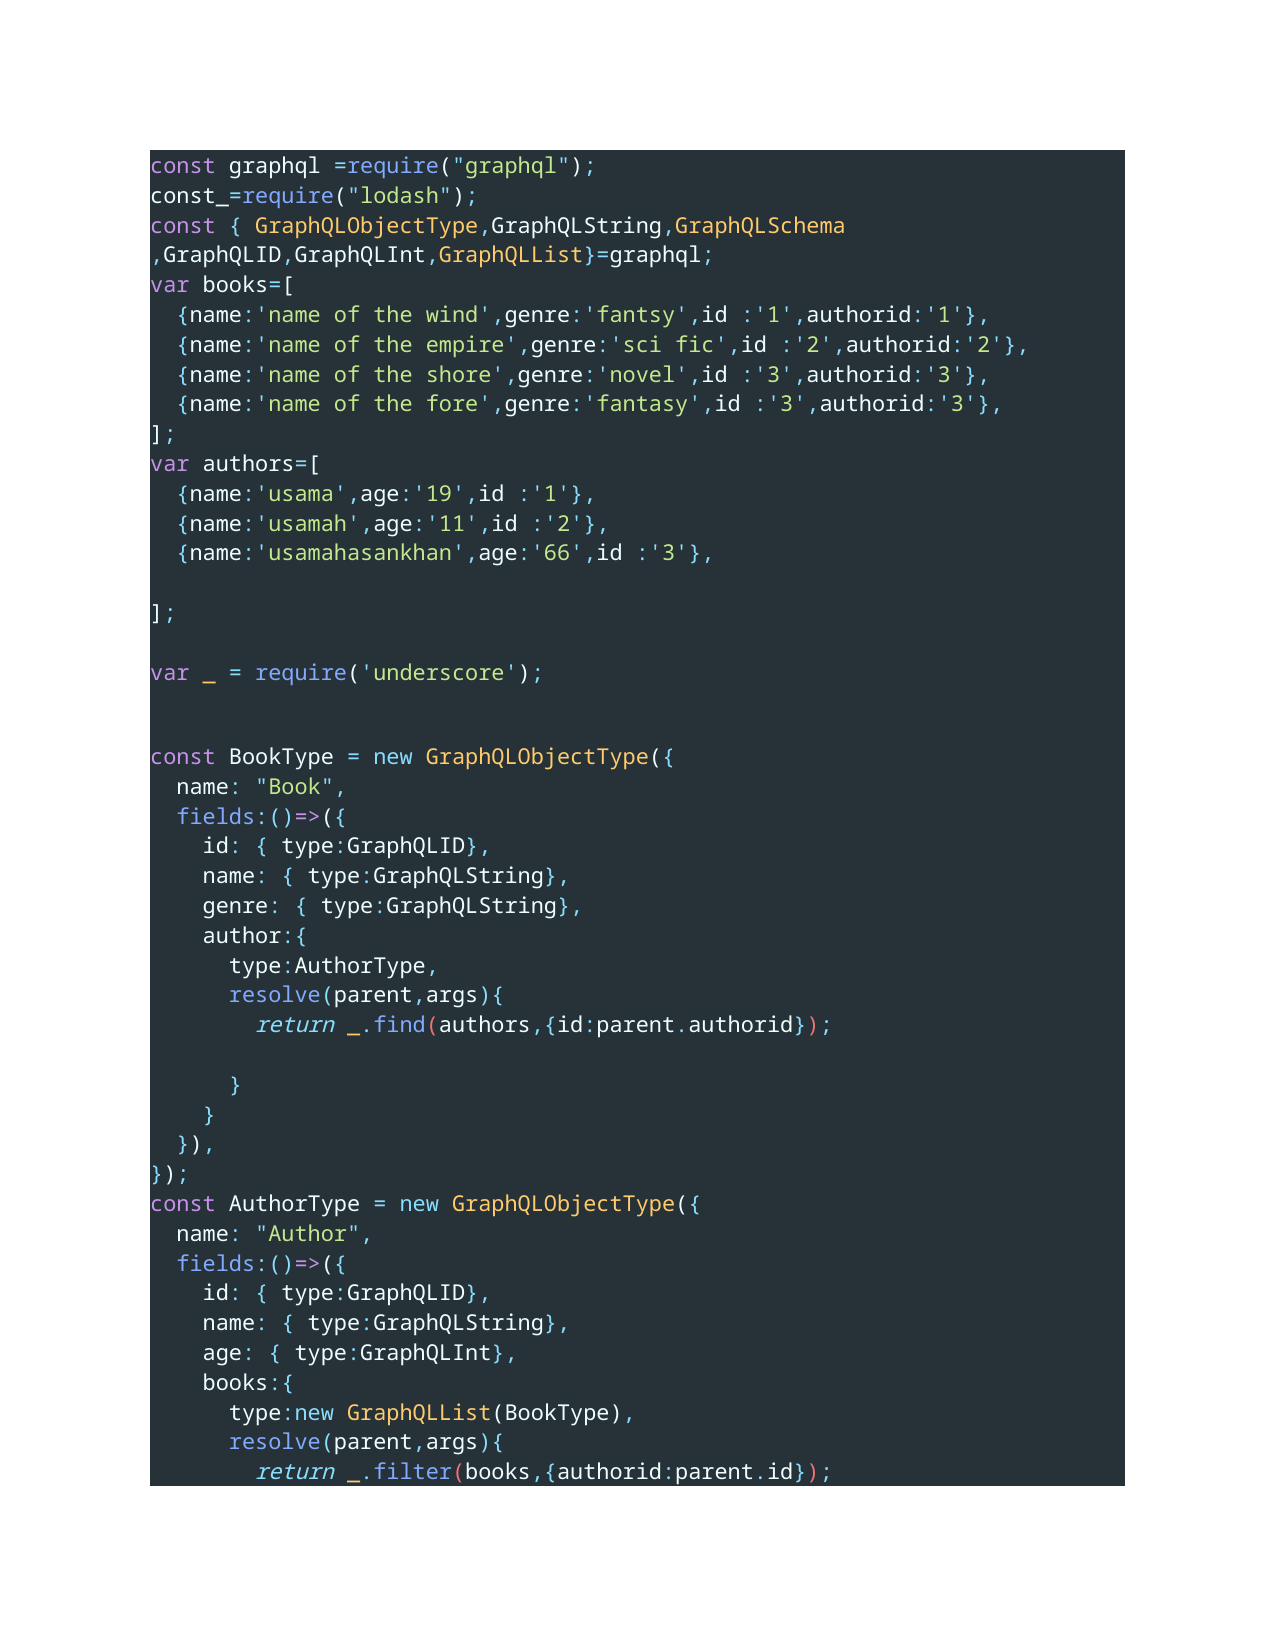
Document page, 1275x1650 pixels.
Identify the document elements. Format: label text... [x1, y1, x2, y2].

text }), [150, 1128, 1125, 1158]
text {name:'name of the wind',genre:'fantsy',id :'1',authorid:'1'}, [150, 299, 1125, 329]
text {name:'usamahasankhan',age:'66',id :'3'}, [150, 537, 1125, 567]
text type:AuthorType, [150, 949, 1125, 979]
text name: { type:GraphQLString}, [150, 1307, 1125, 1337]
text {name:'name of the fore',genre:'fantasy',id :'3',authorid:'3'}, [150, 388, 1125, 418]
text genre: { type:GraphQLString}, [150, 890, 1125, 920]
text var authors=[ [150, 448, 1125, 478]
text type:new GraphQLList(BookType), [150, 1396, 1125, 1426]
text age: { type:GraphQLInt}, [150, 1337, 1125, 1367]
text author:{ [150, 920, 1125, 949]
text fields:()=>({ [150, 801, 1125, 830]
text fields:()=>({ [150, 1247, 1125, 1277]
text name: "Author", [150, 1218, 1125, 1247]
text name: "Book", [150, 771, 1125, 801]
text books:{ [150, 1367, 1125, 1396]
text id: { type:GraphQLID}, [150, 830, 1125, 860]
text } [150, 1069, 1125, 1098]
text id: { type:GraphQLID}, [150, 1277, 1125, 1307]
text resolve(parent,args){ [150, 1426, 1125, 1456]
text const AuthorType = new GraphQLObjectType({ [150, 1188, 1125, 1218]
text const BookType = new GraphQLObjectType({ [150, 741, 1125, 771]
text {name:'name of the empire',genre:'sci fic',id :'2',authorid:'2'}, [150, 329, 1125, 358]
text ]; [150, 418, 1125, 448]
text const graphql =require("graphql"); [150, 150, 1125, 180]
text const_=require("lodash"); [150, 180, 1125, 209]
text return _.find(authors,{id:parent.authorid}); [150, 1009, 1125, 1039]
text const { GraphQLObjectType,GraphQLString,GraphQLSchema ,GraphQLID,GraphQLInt,GraphQLList}=graphql; [150, 209, 1125, 269]
text var books=[ [150, 269, 1125, 299]
text name: { type:GraphQLString}, [150, 860, 1125, 890]
text {name:'name of the shore',genre:'novel',id :'3',authorid:'3'}, [150, 358, 1125, 388]
text }); [150, 1158, 1125, 1188]
text resolve(parent,args){ [150, 979, 1125, 1009]
text } [150, 1098, 1125, 1128]
text return _.filter(books,{authorid:parent.id}); [150, 1456, 1125, 1486]
text {name:'usama',age:'19',id :'1'}, [150, 478, 1125, 507]
text {name:'usamah',age:'11',id :'2'}, [150, 507, 1125, 537]
text ]; [150, 597, 1125, 627]
text var _ = require('underscore'); [150, 656, 1125, 686]
